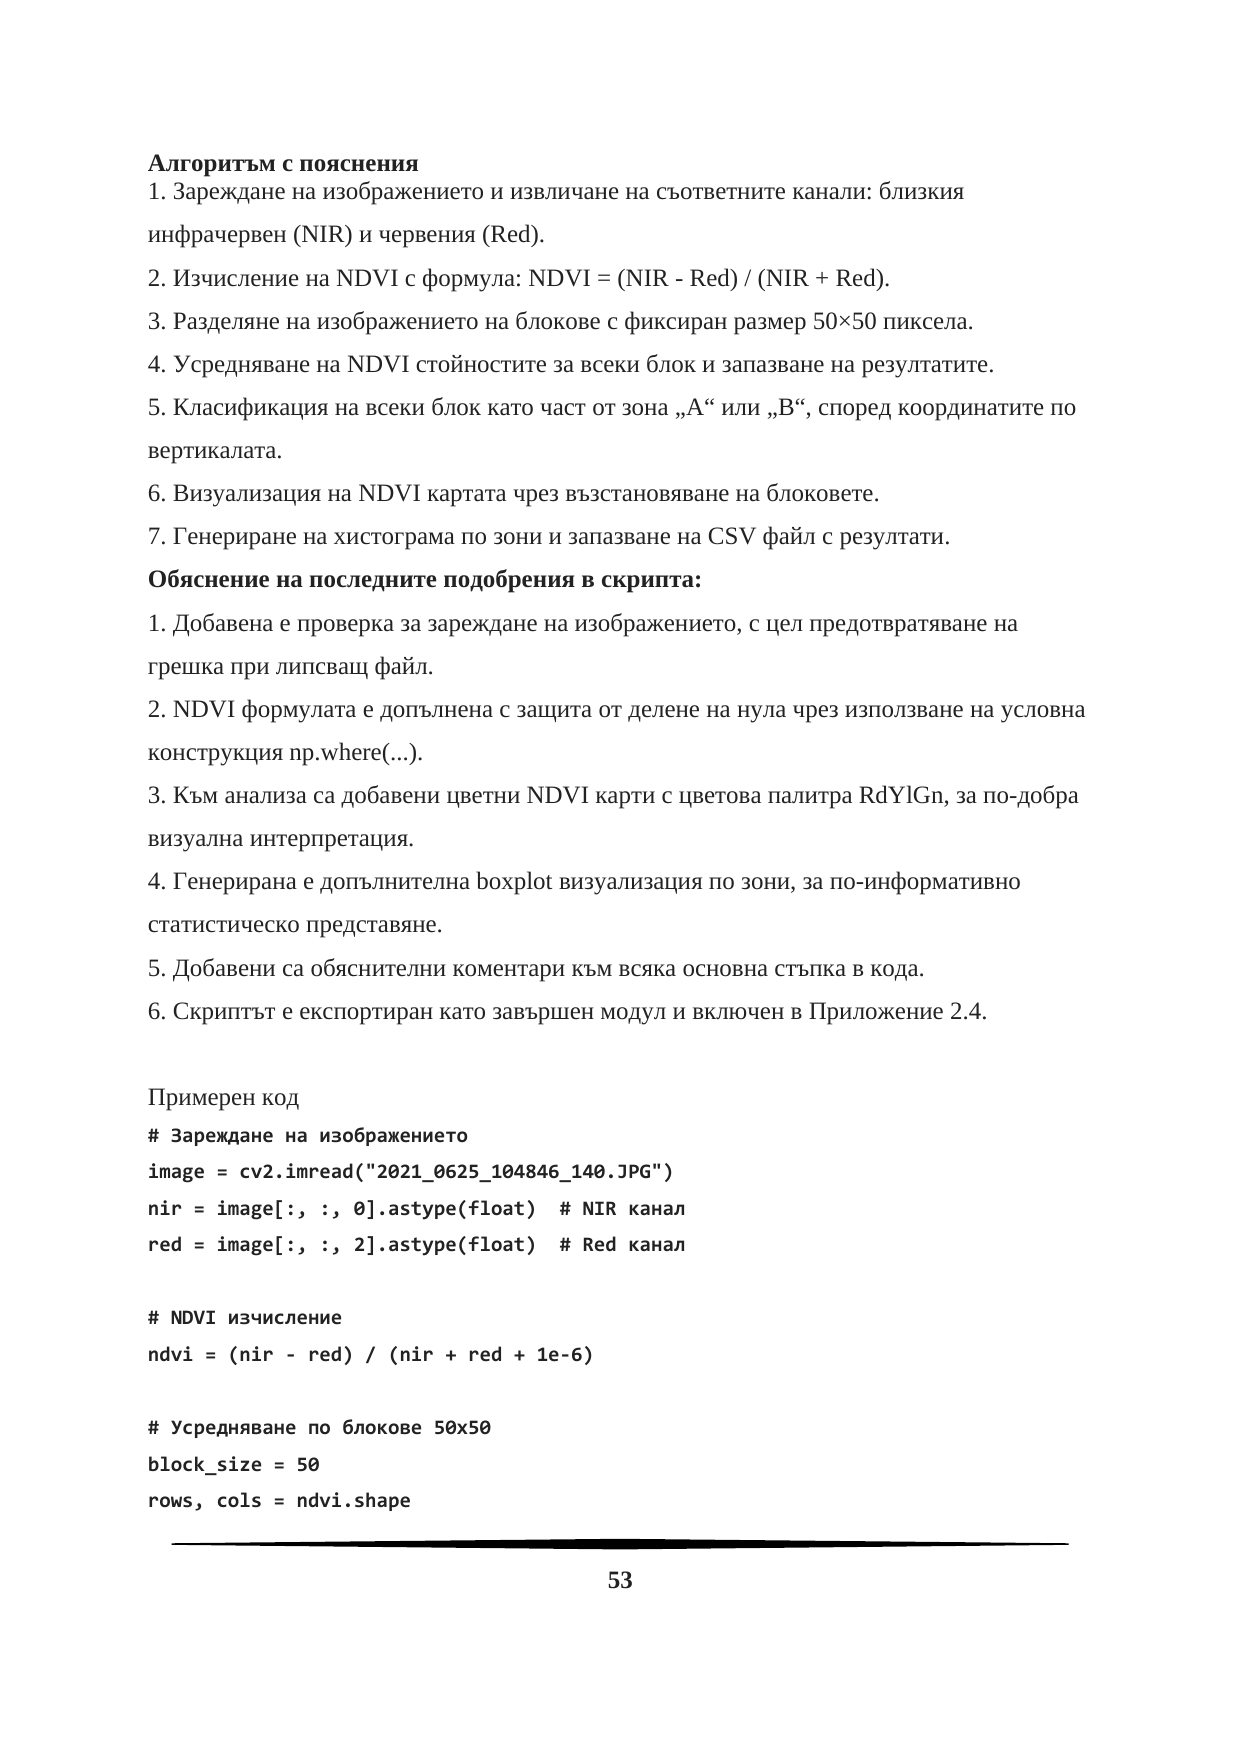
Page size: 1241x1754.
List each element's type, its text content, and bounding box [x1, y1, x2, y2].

text Обяснение на последните подобрения в скрипта: 1. Добавена е проверка за зареждане на изображението, с цел предотвратяване на грешка при липсващ файл. 2. NDVI формулата е допълнена с защита от делене на нула чрез използване на условна конструкция np.where(...). 3. Към анализа са добавени цветни NDVI карти с цветова палитра RdYlGn, за по-добра визуална интерпретация. 4. Генерирана е допълнителна boxplot визуализация по зони, за по-информативно статистическо представяне. 5. Добавени са обяснителни коментари към всяка основна стъпка в кода. 6. Скриптът е експортиран като завършен модул и включен в Приложение 2.4. [148, 564, 1093, 1024]
text Алгоритъм с пояснения [148, 148, 1093, 176]
text 1. Зареждане на изображението и извличане на съответните канали: близкия инфрачервен (NIR) и червения (Red). 2. Изчисление на NDVI с формула: NDVI = (NIR - Red) / (NIR + Red). 3. Разделяне на изображението на блокове с фиксиран размер 50×50 пиксела. 4. Усредняване на NDVI стойностите за всеки блок и запазване на резултатите. 5. Класификация на всеки блок като част от зона „А“ или „B“, според координатите по вертикалата. 6. Визуализация на NDVI картата чрез възстановяване на блоковете. 7. Генериране на хистограма по зони и запазване на CSV файл с резултати. [148, 176, 1093, 550]
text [148, 1082, 1093, 1513]
